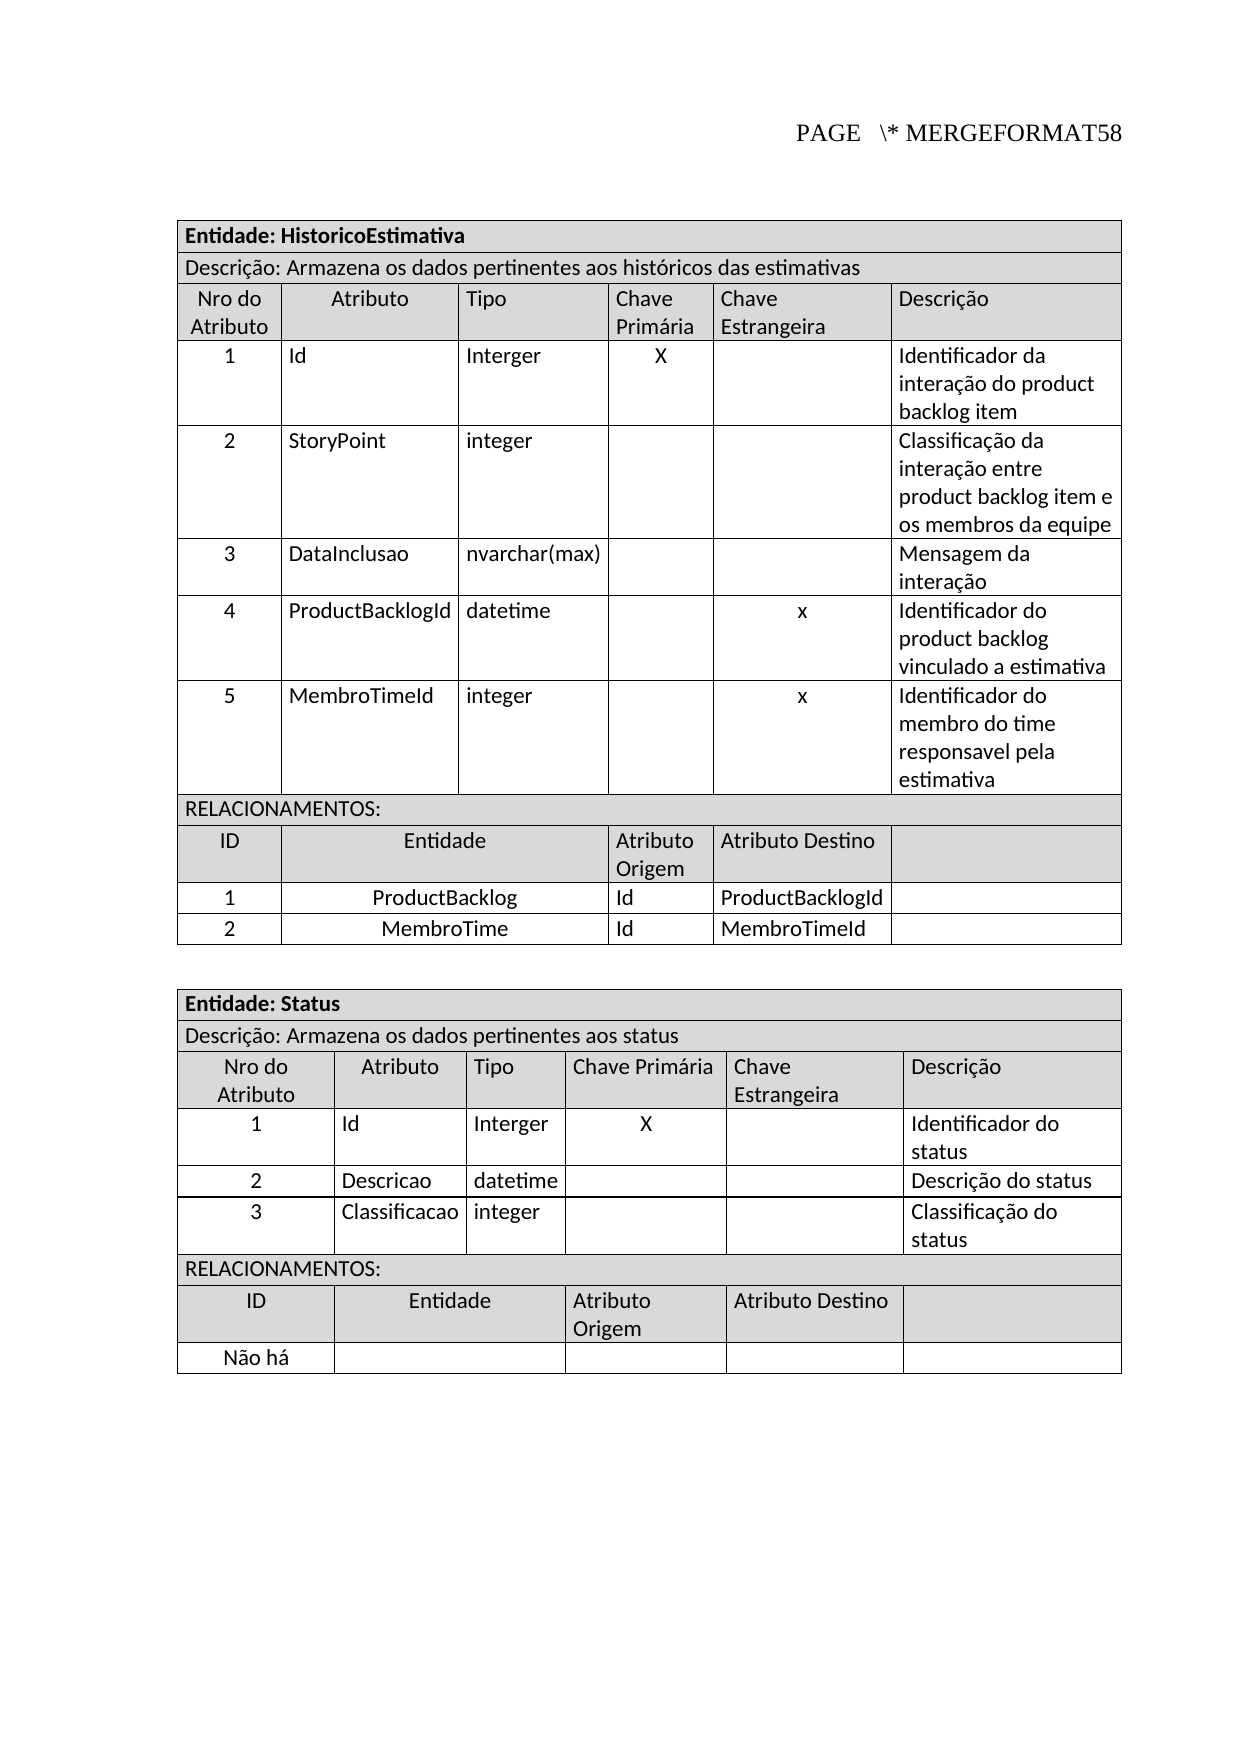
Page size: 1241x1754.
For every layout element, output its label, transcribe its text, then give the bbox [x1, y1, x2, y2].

table_cell Descrição do status [904, 1166, 1121, 1196]
table_cell Tipo [467, 1052, 565, 1108]
table_cell [727, 1343, 903, 1373]
table_cell 3 [178, 539, 281, 595]
table_cell integer [467, 1198, 565, 1253]
table_cell Descrição [892, 284, 1121, 340]
table_cell Nro do Atributo [178, 284, 281, 340]
table_cell RELACIONAMENTOS: [178, 1255, 1121, 1285]
table_cell x [714, 681, 891, 793]
table_cell Entidade [282, 826, 608, 882]
table_cell MembroTime [282, 914, 608, 944]
table_cell X [609, 341, 713, 425]
table_cell Identificador da interação do product backlog item [892, 341, 1121, 425]
table_cell Tipo [459, 284, 608, 340]
table_cell Atributo Destino [727, 1286, 903, 1342]
table_cell [727, 1109, 903, 1165]
table_header Entidade: HistoricoEstimativa [178, 221, 1121, 252]
table_cell [714, 426, 891, 538]
table_cell [714, 539, 891, 595]
table_cell [566, 1198, 726, 1253]
table_cell Chave Primária [609, 284, 713, 340]
table_cell Identificador do membro do time responsavel pela estimativa [892, 681, 1121, 793]
table_cell ProductBacklog [282, 883, 608, 913]
table_cell DataInclusao [282, 539, 458, 595]
table_cell Não há [178, 1343, 334, 1373]
table_cell Id [282, 341, 458, 425]
table_cell Identificador do product backlog vinculado a estimativa [892, 596, 1121, 680]
table_cell [892, 883, 1121, 913]
table_cell 2 [178, 426, 281, 538]
table_cell Atributo Destino [714, 826, 891, 882]
table_cell [904, 1343, 1121, 1373]
table_cell Nro do Atributo [178, 1052, 334, 1108]
table_cell [566, 1166, 726, 1196]
table_cell Descrição [904, 1052, 1121, 1108]
table_cell integer [459, 426, 608, 538]
table_cell ID [178, 826, 281, 882]
table_cell nvarchar(max) [459, 539, 608, 595]
table_cell StoryPoint [282, 426, 458, 538]
table_cell [609, 681, 713, 793]
table_cell Interger [459, 341, 608, 425]
table_cell integer [459, 681, 608, 793]
table_cell ProductBacklogId [282, 596, 458, 680]
table_cell [904, 1286, 1121, 1342]
table_cell Entidade [335, 1286, 565, 1342]
table_cell Id [609, 914, 713, 944]
table_cell Chave Estrangeira [714, 284, 891, 340]
table_cell 2 [178, 1166, 334, 1196]
table_cell Interger [467, 1109, 565, 1165]
table_cell Id [335, 1109, 466, 1165]
table_cell Atributo [335, 1052, 466, 1108]
table_cell Atributo Origem [566, 1286, 726, 1342]
table_cell datetime [459, 596, 608, 680]
table_cell RELACIONAMENTOS: [178, 795, 1121, 825]
table_cell Classificação do status [904, 1198, 1121, 1253]
table_cell ProductBacklogId [714, 883, 891, 913]
table_cell [892, 914, 1121, 944]
table_cell [609, 426, 713, 538]
table_cell [714, 341, 891, 425]
table_cell 4 [178, 596, 281, 680]
table_cell MembroTimeId [282, 681, 458, 793]
table_cell [727, 1166, 903, 1196]
table_cell Chave Primária [566, 1052, 726, 1108]
table_cell [609, 596, 713, 680]
table_cell Atributo [282, 284, 458, 340]
table_cell MembroTimeId [714, 914, 891, 944]
table_cell Descrição: Armazena os dados pertinentes aos status [178, 1021, 1121, 1051]
table_cell datetime [467, 1166, 565, 1196]
table_cell x [714, 596, 891, 680]
table_cell Atributo Origem [609, 826, 713, 882]
table_cell [335, 1343, 565, 1373]
table_cell 2 [178, 914, 281, 944]
table_cell X [566, 1109, 726, 1165]
table_cell 1 [178, 883, 281, 913]
table_cell Classificacao [335, 1198, 466, 1253]
table_cell 3 [178, 1198, 334, 1253]
table_cell Descricao [335, 1166, 466, 1196]
table_cell 5 [178, 681, 281, 793]
table_cell Classificação da interação entre product backlog item e os membros da equipe [892, 426, 1121, 538]
table_cell 1 [178, 1109, 334, 1165]
table_header Entidade: Status [178, 990, 1121, 1020]
table_cell [727, 1198, 903, 1253]
table_cell [566, 1343, 726, 1373]
table_cell Id [609, 883, 713, 913]
table_cell Chave Estrangeira [727, 1052, 903, 1108]
table_cell [892, 826, 1121, 882]
table_cell ID [178, 1286, 334, 1342]
table_cell 1 [178, 341, 281, 425]
table_cell Identificador do status [904, 1109, 1121, 1165]
table_cell [609, 539, 713, 595]
table_cell Descrição: Armazena os dados pertinentes aos históricos das estimativas [178, 253, 1121, 283]
table_cell Mensagem da interação [892, 539, 1121, 595]
